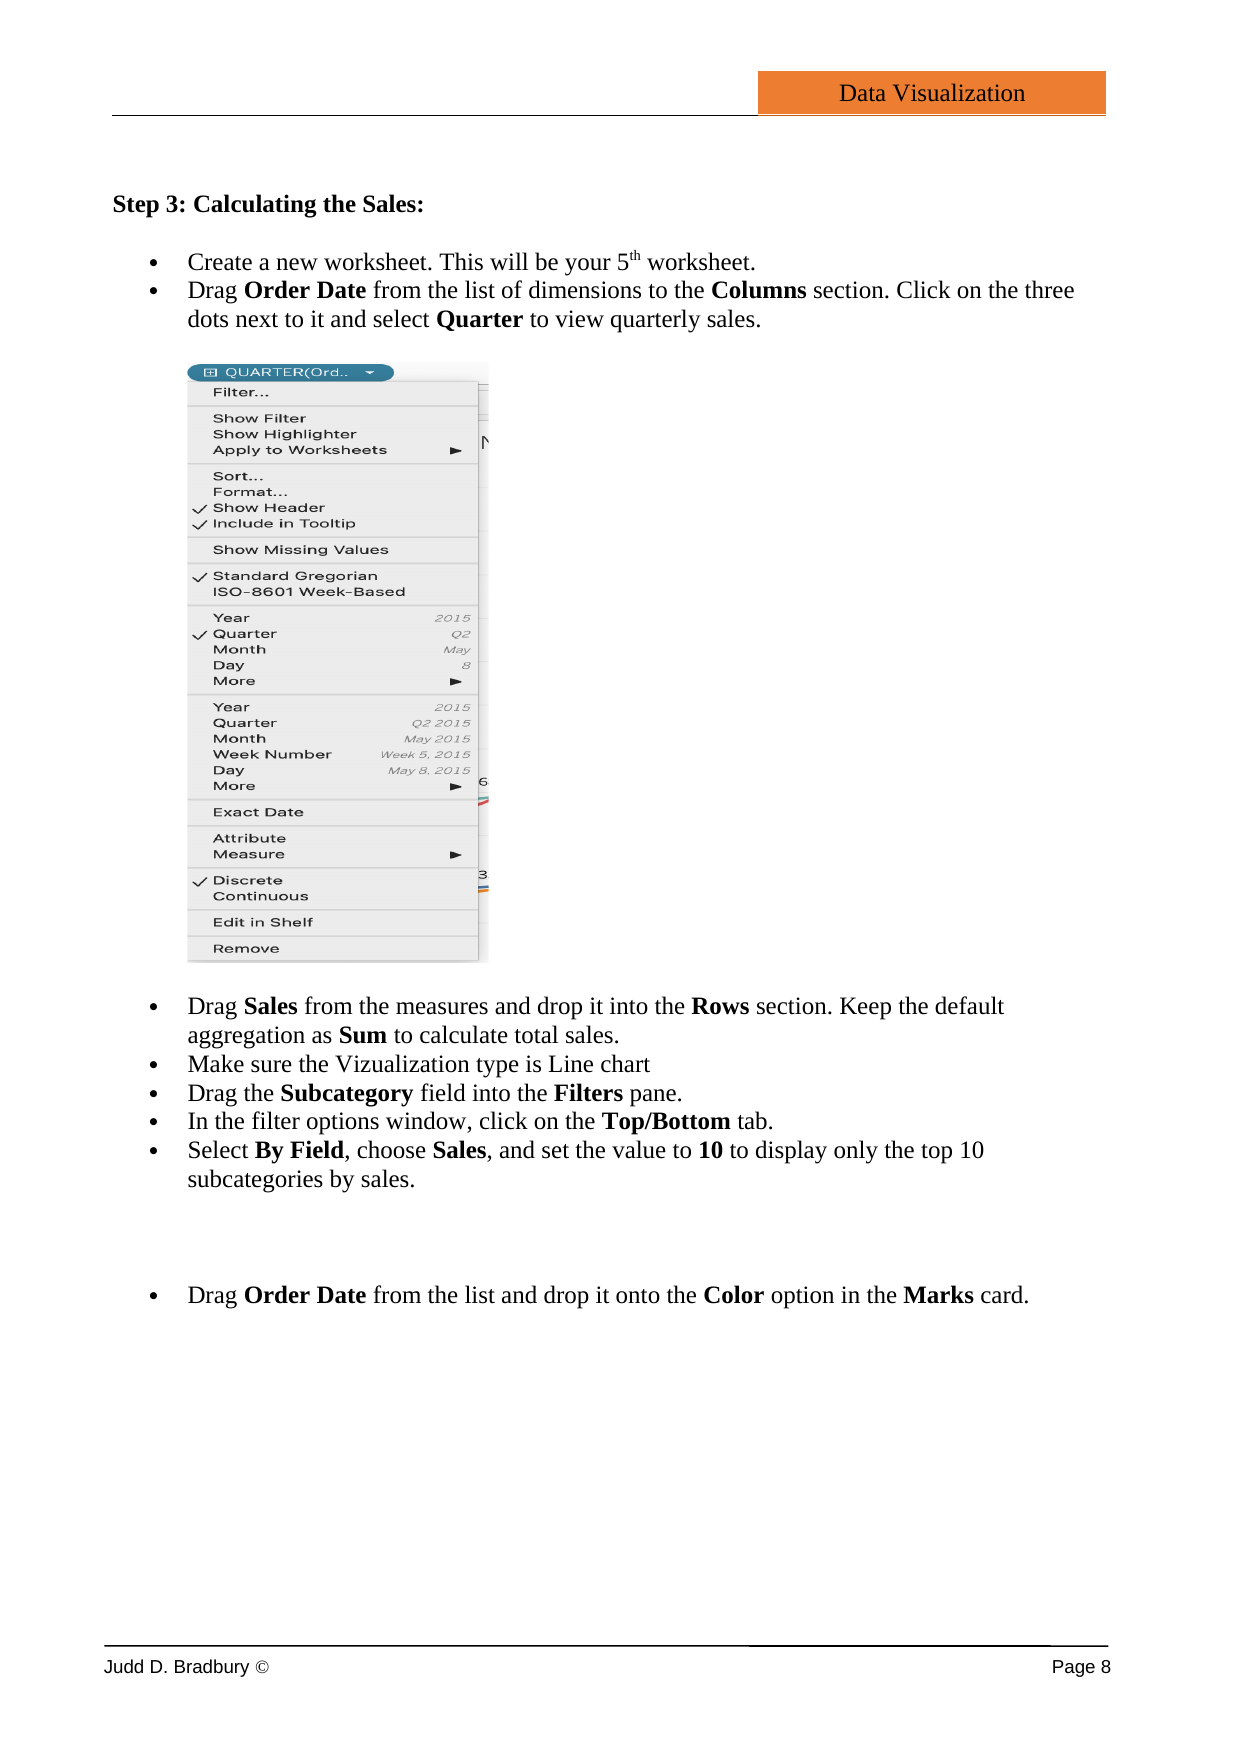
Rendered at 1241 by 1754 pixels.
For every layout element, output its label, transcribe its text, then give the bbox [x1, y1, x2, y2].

list Make sure the Vizualization type is Line chart [150, 1049, 1106, 1078]
list Drag Sales from the measures and drop it into the Rows section. Keep the default aggregation as Sum to calculate total sales. [150, 991, 1106, 1049]
list Drag Order Date from the list of dimensions to the Columns section. Click on the three dots next to it and select Quarter to view quarterly sales. [150, 276, 1106, 333]
list Drag the Subcategory field into the Filters pane. [150, 1078, 1106, 1106]
list Select By Field, choose Sales, and set the value to 10 to display only the top 10 subcategories by sales. [150, 1135, 1106, 1193]
list Create a new worksheet. This will be your 5th worksheet. [150, 247, 1106, 276]
list In the filter options window, click on the Top/Bottom tab. [150, 1106, 1106, 1135]
picture [187, 362, 489, 963]
text Step 3: Calculating the Sales: [112, 189, 1106, 218]
list Drag Order Date from the list and drop it onto the Color option in the Marks card. [150, 1280, 1106, 1308]
